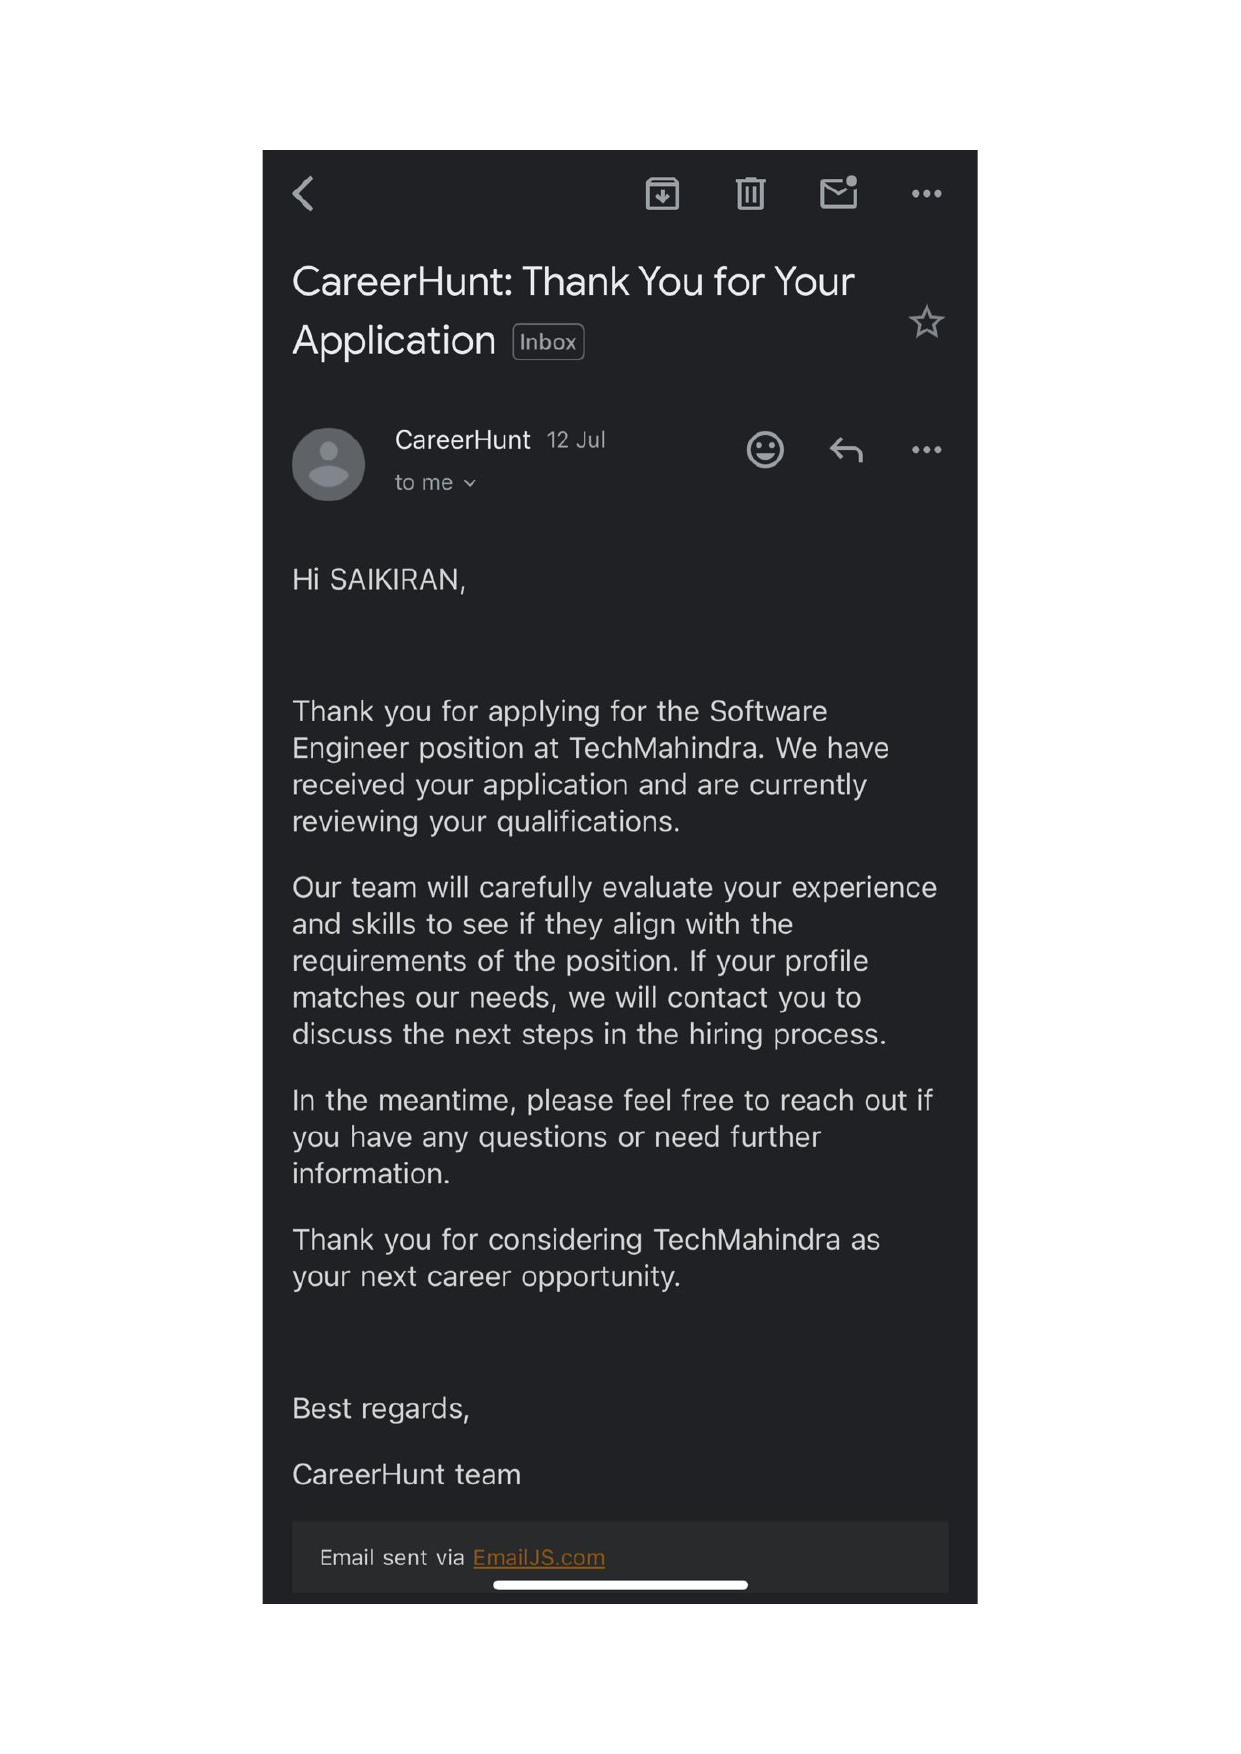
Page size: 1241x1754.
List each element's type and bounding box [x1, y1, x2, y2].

picture [262, 150, 978, 1604]
